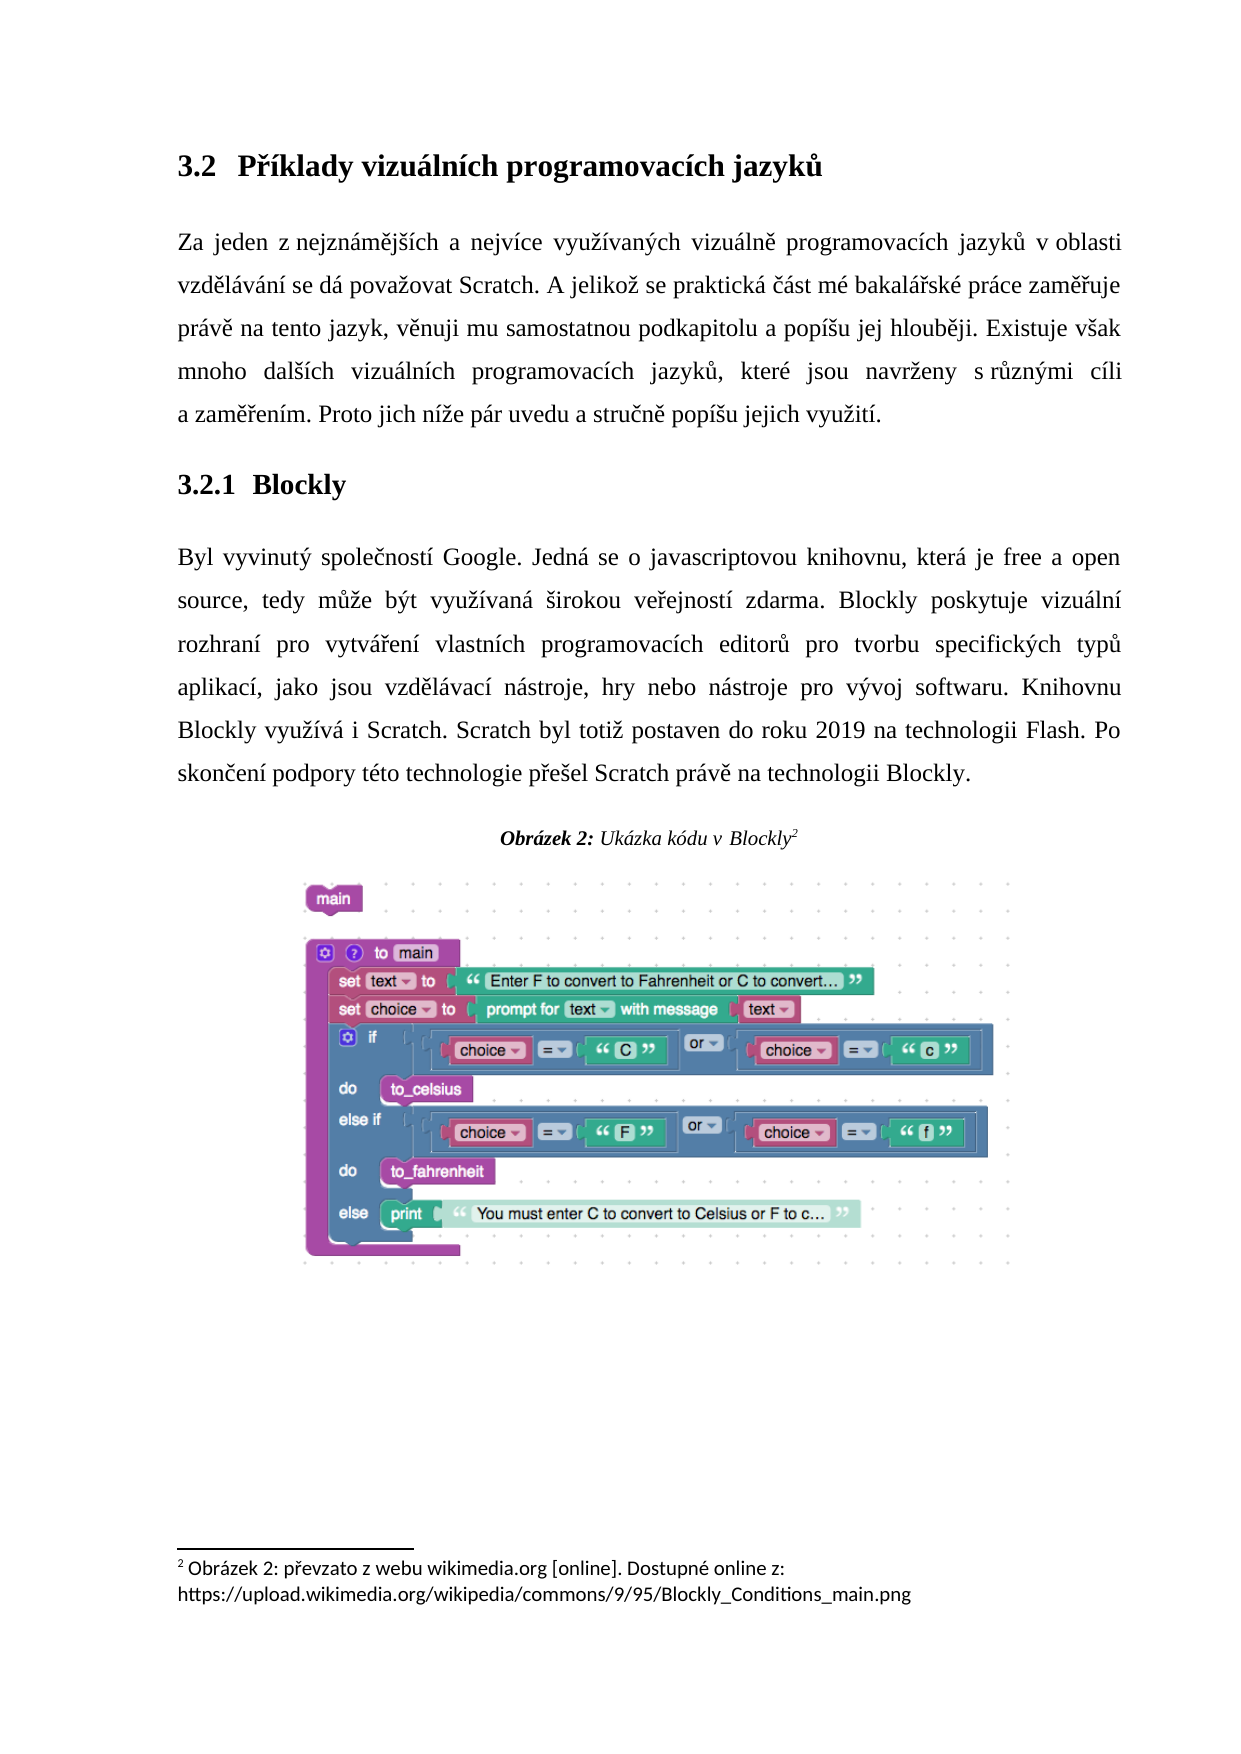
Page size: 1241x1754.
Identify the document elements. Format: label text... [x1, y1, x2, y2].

text Byl vyvinutý společností Google. Jedná se o javascriptovou knihovnu, která je free a open source, tedy může být využívaná širokou veřejností zdarma. Blockly poskytuje vizuální rozhraní pro vytváření vlastních programovacích editorů pro tvorbu specifických typů aplikací, jako jsou vzdělávací nástroje, hry nebo nástroje pro vývoj softwaru. Knihovnu Blockly využívá i Scratch. Scratch byl totiž postaven do roku 2019 na technologii Flash. Po skončení podpory této technologie přešel Scratch právě na technologii Blockly. [177, 542, 1122, 787]
picture [284, 862, 1015, 1282]
subtitle Blockly [177, 467, 1122, 501]
text Za jeden z nejznámějších a nejvíce využívaných vizuálně programovacích jazyků v oblasti vzdělávání se dá považovat Scratch. A jelikož se praktická část mé bakalářské práce zaměřuje právě na tento jazyk, věnuji mu samostatnou podkapitolu a popíšu jej hlouběji. Existuje však mnoho dalších vizuálních programovacích jazyků, které jsou navrženy s různými cíli a zaměřením. Proto jich níže pár uvedu a stručně popíšu jejich využití. [177, 227, 1122, 428]
text Obrázek 2: Ukázka kódu v Blockly [177, 826, 1122, 850]
subtitle Příklady vizuálních programovacích jazyků [177, 148, 1122, 184]
